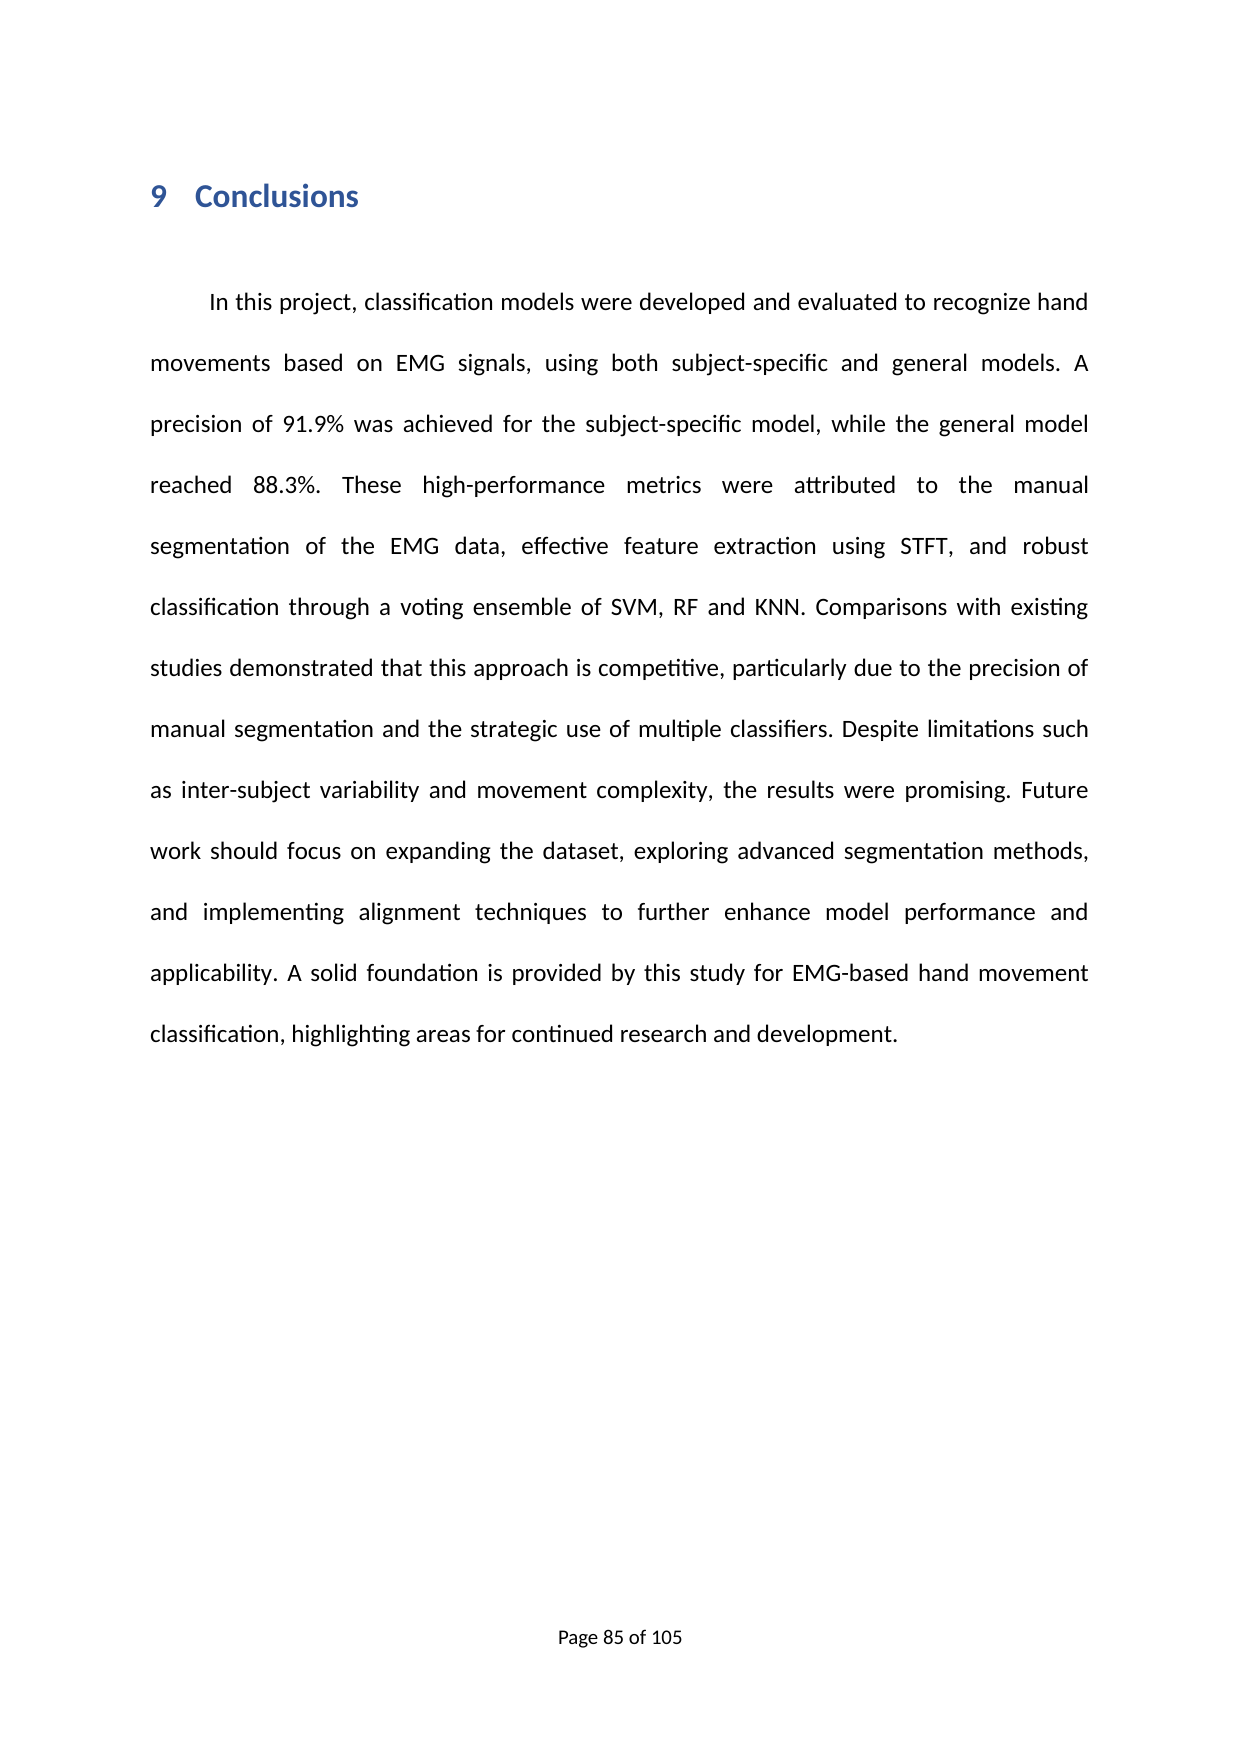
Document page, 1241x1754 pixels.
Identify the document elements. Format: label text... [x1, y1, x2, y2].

text In this project, classification models were developed and evaluated to recognize hand movements based on EMG signals, using both subject-specific and general models. A precision of 91.9% was achieved for the subject-specific model, while the general model reached 88.3%. These high-performance metrics were attributed to the manual segmentation of the EMG data, effective feature extraction using STFT, and robust classification through a voting ensemble of SVM, RF and KNN. Comparisons with existing studies demonstrated that this approach is competitive, particularly due to the precision of manual segmentation and the strategic use of multiple classifiers. Despite limitations such as inter-subject variability and movement complexity, the results were promising. Future work should focus on expanding the dataset, exploring advanced segmentation methods, and implementing alignment techniques to further enhance model performance and applicability. A solid foundation is provided by this study for EMG-based hand movement classification, highlighting areas for continued research and development. [150, 286, 1090, 1049]
subtitle Conclusions [150, 175, 1090, 216]
